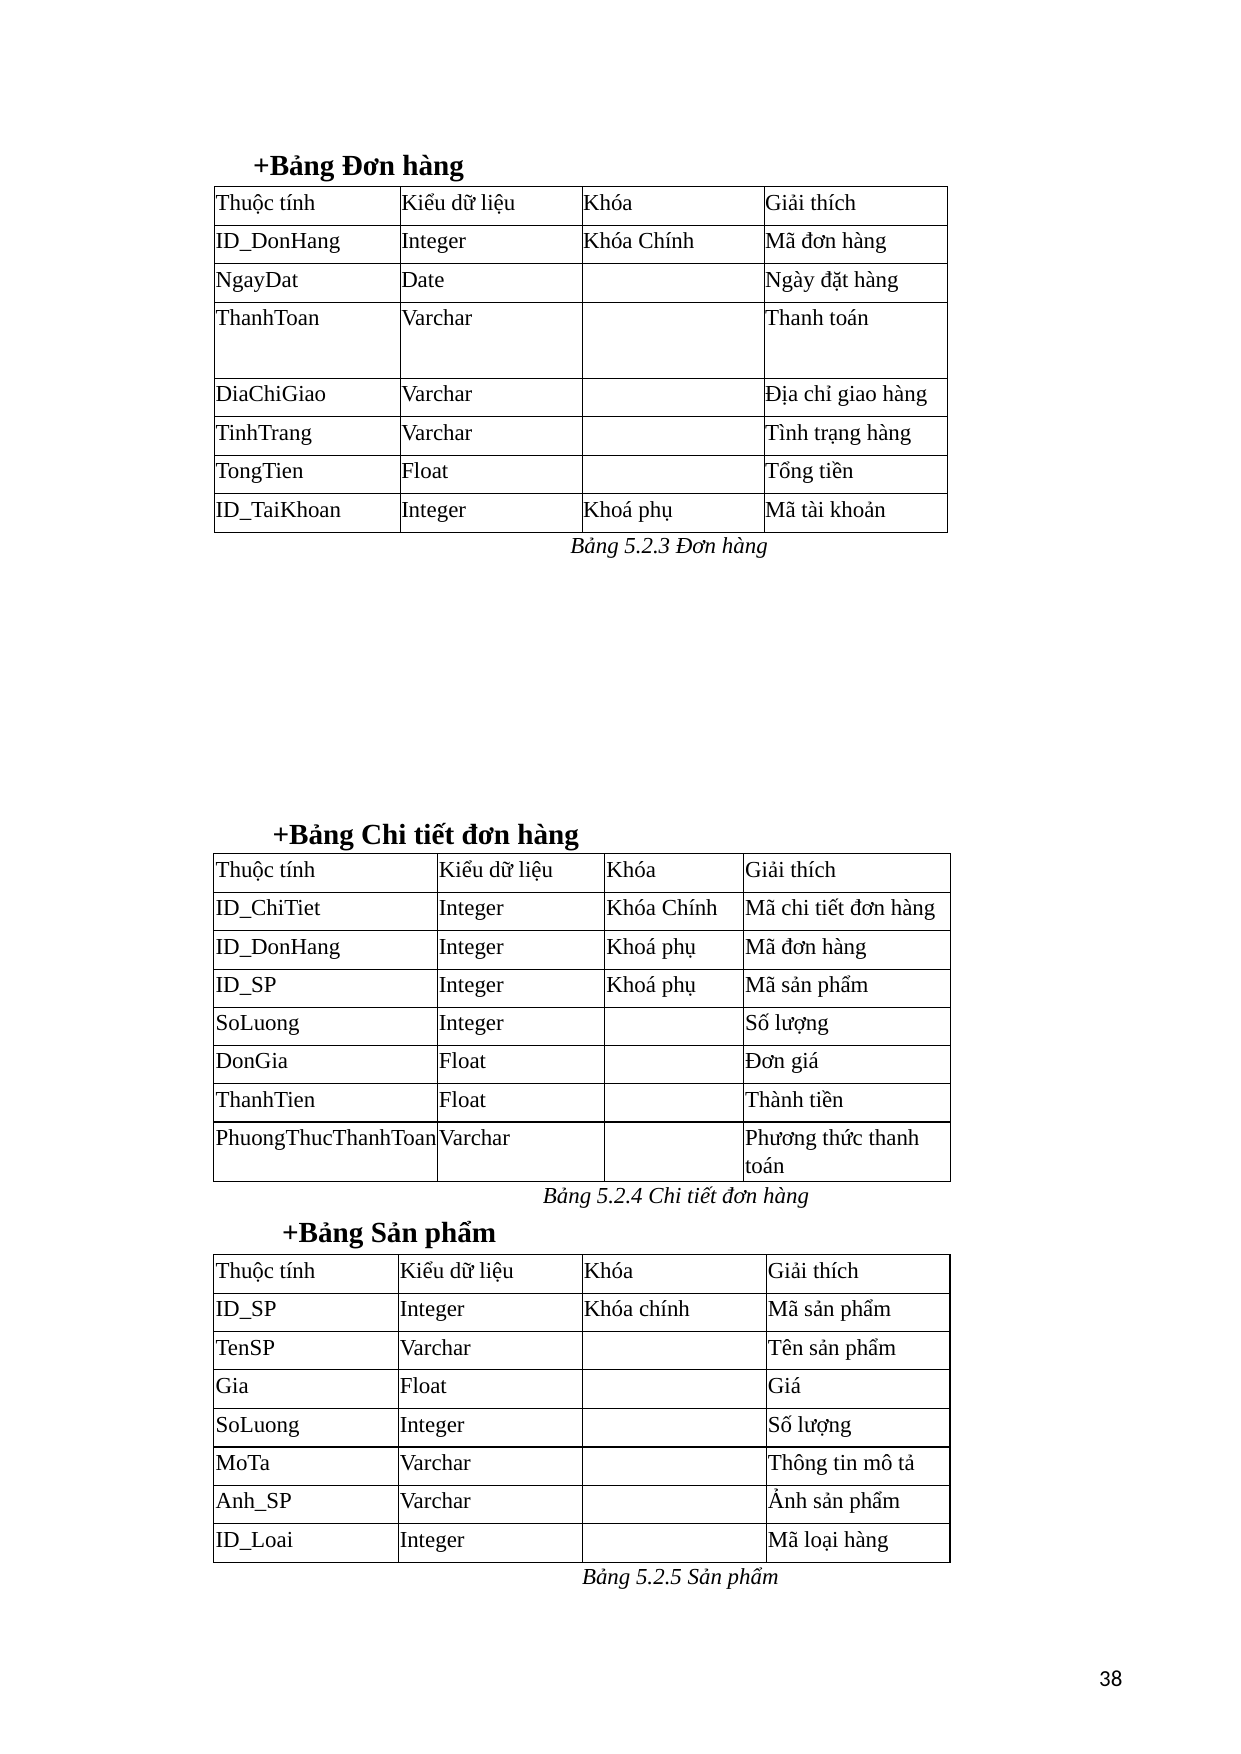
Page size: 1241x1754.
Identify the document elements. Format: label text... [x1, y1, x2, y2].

table_cell ID_SP [214, 1294, 398, 1331]
table_header Thuộc tính [214, 1255, 398, 1293]
table_cell Float [438, 1046, 604, 1083]
table_header Giải thích [767, 1255, 949, 1293]
table_cell [583, 379, 764, 416]
table_cell TenSP [214, 1332, 398, 1369]
text +Bảng Chi tiết đơn hàng [207, 817, 841, 851]
table_cell Giá [767, 1370, 949, 1408]
table_cell Khóa chính [583, 1294, 766, 1331]
table_cell Varchar [401, 303, 582, 377]
table_cell [583, 1409, 766, 1446]
table_header Giải thích [765, 187, 947, 225]
table_header Kiểu dữ liệu [438, 854, 604, 892]
table_cell ID_TaiKhoan [215, 494, 400, 532]
table_cell Tên sản phẩm [767, 1332, 949, 1369]
table_cell Integer [438, 893, 604, 930]
table_cell ID_Loai [214, 1524, 398, 1562]
table_cell Integer [401, 226, 582, 263]
table_cell [583, 417, 764, 454]
table_cell Thông tin mô tả [767, 1448, 949, 1485]
text +Bảng Sản phẩm [207, 1216, 1116, 1249]
table_cell Tình trạng hàng [765, 417, 947, 454]
table_cell Date [401, 264, 582, 302]
table_cell SoLuong [214, 1008, 437, 1045]
table_cell Integer [399, 1409, 582, 1446]
table_cell Integer [438, 970, 604, 1007]
table_cell Float [438, 1084, 604, 1121]
text Bảng 5.2.5 Sản phẩm [208, 1563, 778, 1589]
table_cell Integer [438, 931, 604, 968]
table_cell Mã chi tiết đơn hàng [744, 893, 950, 930]
table_cell Mã đơn hàng [765, 226, 947, 263]
table_cell DiaChiGiao [215, 379, 400, 416]
table_cell Varchar [399, 1448, 582, 1485]
table_cell Gia [214, 1370, 398, 1408]
text Bảng 5.2.3 Đơn hàng [272, 533, 841, 559]
table_cell Varchar [401, 417, 582, 454]
table_cell Mã sản phẩm [767, 1294, 949, 1331]
table_header Giải thích [744, 854, 950, 892]
table_cell Địa chỉ giao hàng [765, 379, 947, 416]
table_cell Thành tiền [744, 1084, 950, 1121]
table_cell ID_ChiTiet [214, 893, 437, 930]
table_cell [583, 456, 764, 493]
table_header Thuộc tính [215, 187, 400, 225]
table_cell Phương thức thanh toán [744, 1123, 950, 1181]
table_cell Khoá phụ [605, 970, 743, 1007]
table_cell MoTa [214, 1448, 398, 1485]
table_cell [583, 1448, 766, 1485]
table_cell [583, 264, 764, 302]
table_cell Số lượng [767, 1409, 949, 1446]
table_cell [605, 1123, 743, 1181]
table_cell Float [399, 1370, 582, 1408]
table_header Khóa [583, 187, 764, 225]
table_header Khóa [605, 854, 743, 892]
table_cell TongTien [215, 456, 400, 493]
table_cell DonGia [214, 1046, 437, 1083]
table_cell ThanhTien [214, 1084, 437, 1121]
table_cell Integer [399, 1524, 582, 1562]
table_header Thuộc tính [214, 854, 437, 892]
table_cell Varchar [401, 379, 582, 416]
table_cell ID_DonHang [215, 226, 400, 263]
table_cell Mã loại hàng [767, 1524, 949, 1562]
table_cell [583, 1332, 766, 1369]
table_cell Ảnh sản phẩm [767, 1486, 949, 1523]
table_cell Mã tài khoản [765, 494, 947, 532]
table_cell Varchar [399, 1332, 582, 1369]
table_cell [583, 1370, 766, 1408]
text Bảng 5.2.4 Chi tiết đơn hàng [208, 1182, 809, 1208]
table_cell ThanhToan [215, 303, 400, 377]
table_cell Integer [438, 1008, 604, 1045]
table_cell TinhTrang [215, 417, 400, 454]
table_header Khóa [583, 1255, 766, 1293]
table_cell Mã đơn hàng [744, 931, 950, 968]
table_cell Khoá phụ [605, 931, 743, 968]
table_cell PhuongThucThanhToan [214, 1123, 437, 1181]
table_cell Số lượng [744, 1008, 950, 1045]
table_cell Integer [399, 1294, 582, 1331]
table_cell Khóa Chính [605, 893, 743, 930]
table_cell Varchar [399, 1486, 582, 1523]
table_cell Varchar [438, 1123, 604, 1181]
table_cell Tổng tiền [765, 456, 947, 493]
table_cell [583, 1486, 766, 1523]
table_cell ID_SP [214, 970, 437, 1007]
table_cell [583, 1524, 766, 1562]
table_cell [605, 1084, 743, 1121]
table_cell ID_DonHang [214, 931, 437, 968]
table_cell SoLuong [214, 1409, 398, 1446]
table_cell Ngày đặt hàng [765, 264, 947, 302]
table_cell Float [401, 456, 582, 493]
table_header Kiểu dữ liệu [399, 1255, 582, 1293]
table_cell Integer [401, 494, 582, 532]
table_cell [583, 303, 764, 377]
table_cell Khoá phụ [583, 494, 764, 532]
table_cell Đơn giá [744, 1046, 950, 1083]
table_cell Mã sản phẩm [744, 970, 950, 1007]
table_header Kiểu dữ liệu [401, 187, 582, 225]
table_cell Khóa Chính [583, 226, 764, 263]
table_cell Anh_SP [214, 1486, 398, 1523]
table_cell NgayDat [215, 264, 400, 302]
table_cell Thanh toán [765, 303, 947, 377]
table_cell [605, 1046, 743, 1083]
table_cell [605, 1008, 743, 1045]
text +Bảng Đơn hàng [207, 148, 1116, 181]
